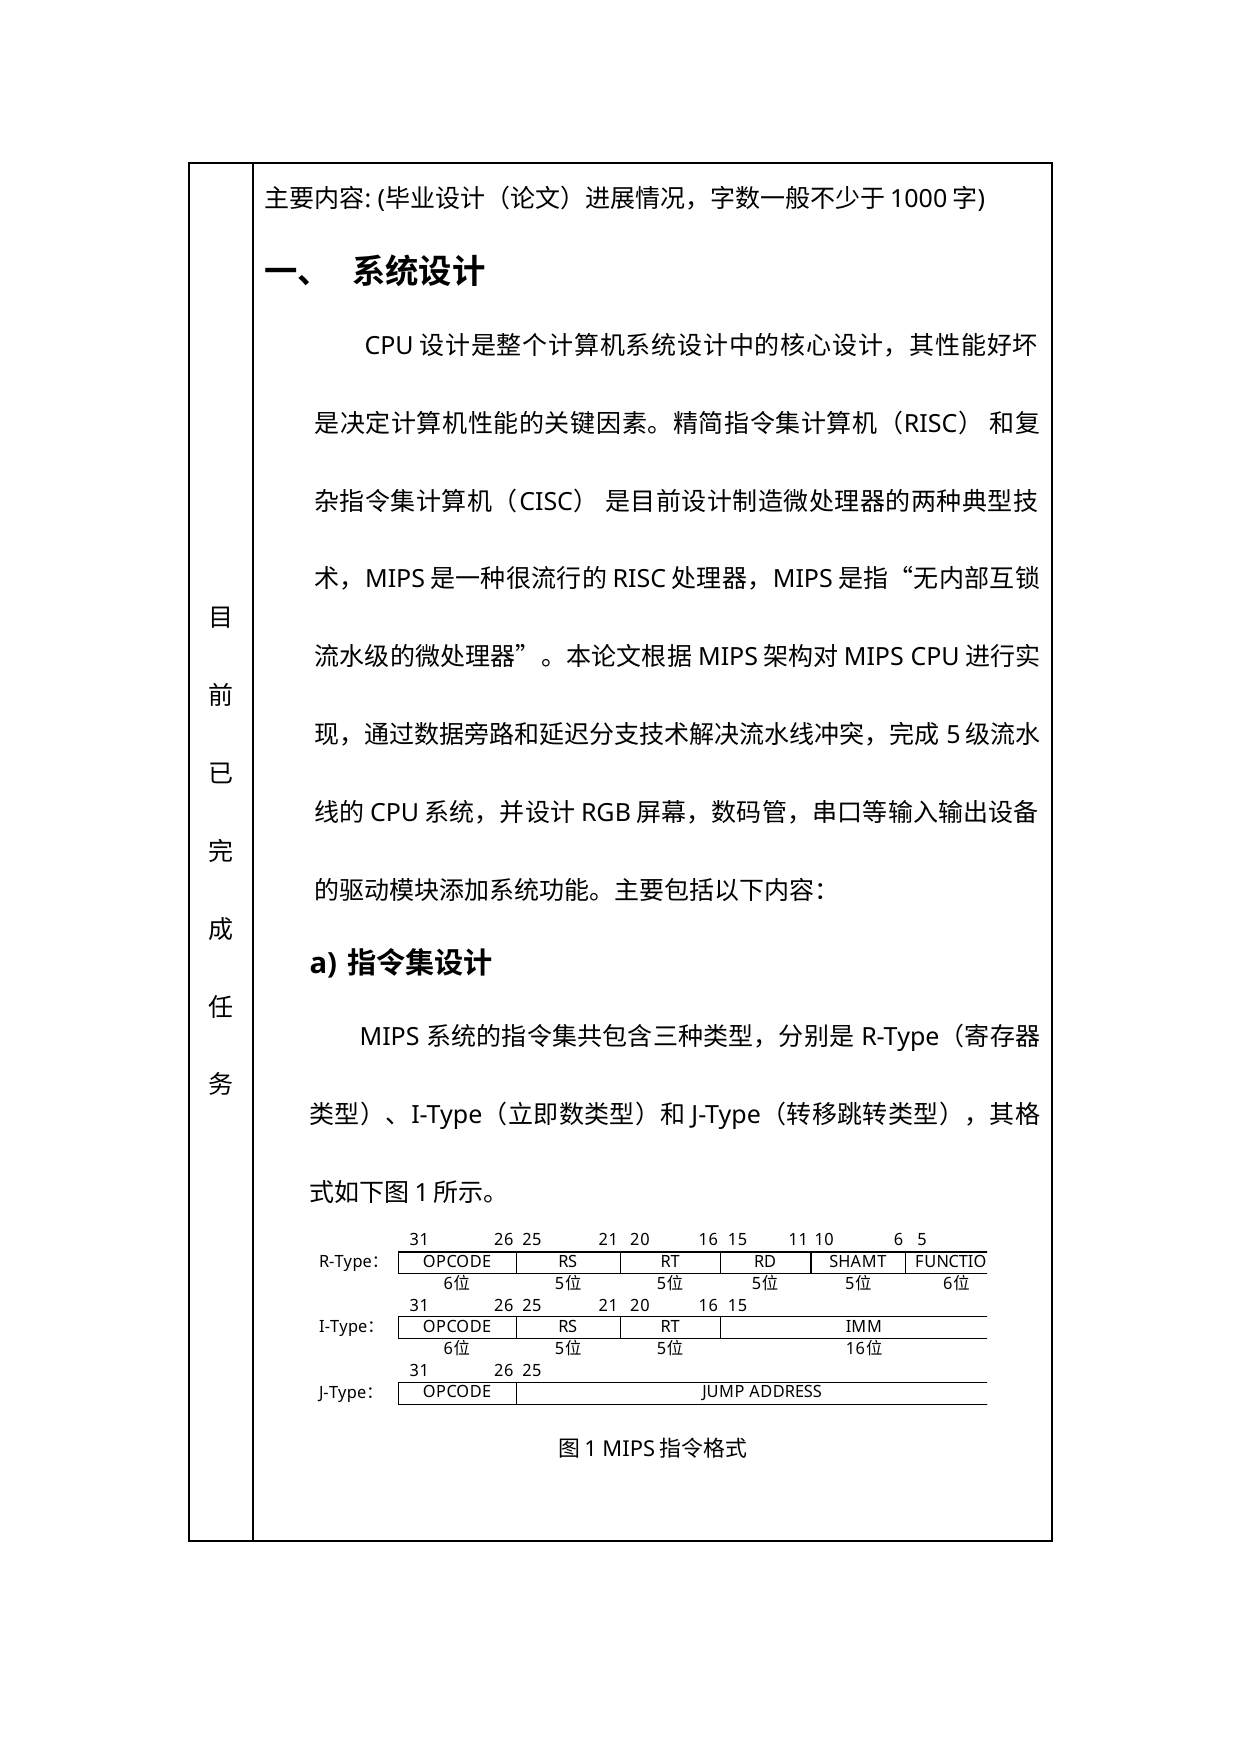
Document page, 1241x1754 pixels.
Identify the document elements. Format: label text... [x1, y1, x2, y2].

table_header 主要内容: (毕业设计（论文）进展情况，字数一般不少于1000字) 系统设计 CPU设计是整个计算机系统设计中的核心设计，其性能好坏是决定计算机性能的关键因素。精简指令集计算机（RISC） 和复杂指令集计算机（CISC） 是目前设计制造微处理器的两种典型技术，MIPS是一种很流行的RISC处理器，MIPS是指“无内部互锁流水级的微处理器”。本论文根据MIPS架构对MIPS CPU进行实现，通过数据旁路和延迟分支技术解决流水线冲突，完成5级流水线的CPU系统，并设计RGB屏幕，数码管，串口等输入输出设备的驱动模块添加系统功能。主要包括以下内容： 指令集设计 MIPS 系统的指令集共包含三种类型，分别是R-Type（寄存器类型）、I-Type（立即数类型）和J-Type（转移跳转类型），其格式如下图1所示。 图1 MIPS指令格式 [254, 164, 1051, 1540]
table_header 目前已完成任务 [190, 164, 252, 1540]
